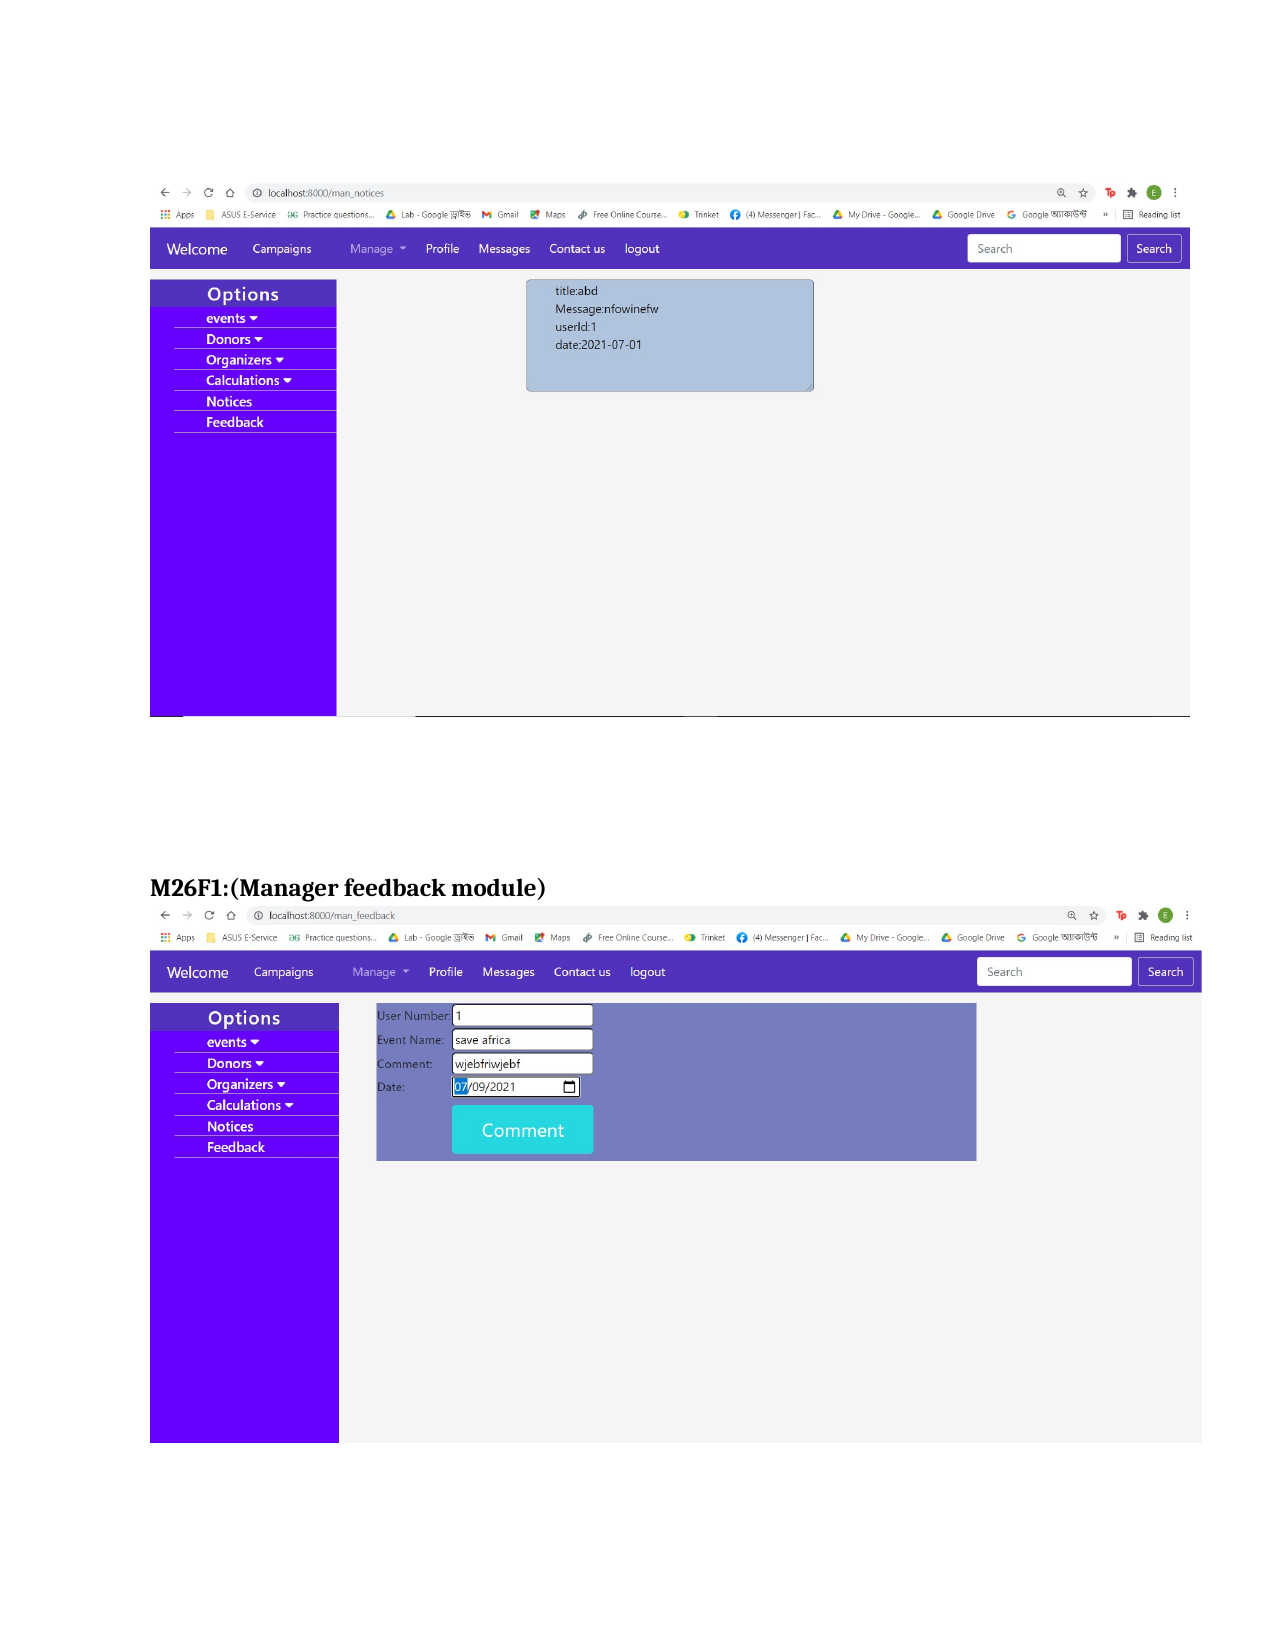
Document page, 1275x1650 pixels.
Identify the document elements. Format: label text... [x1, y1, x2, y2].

picture [150, 182, 1190, 717]
picture [150, 904, 1202, 1443]
text M26F1:(Manager feedback module) [150, 874, 953, 902]
